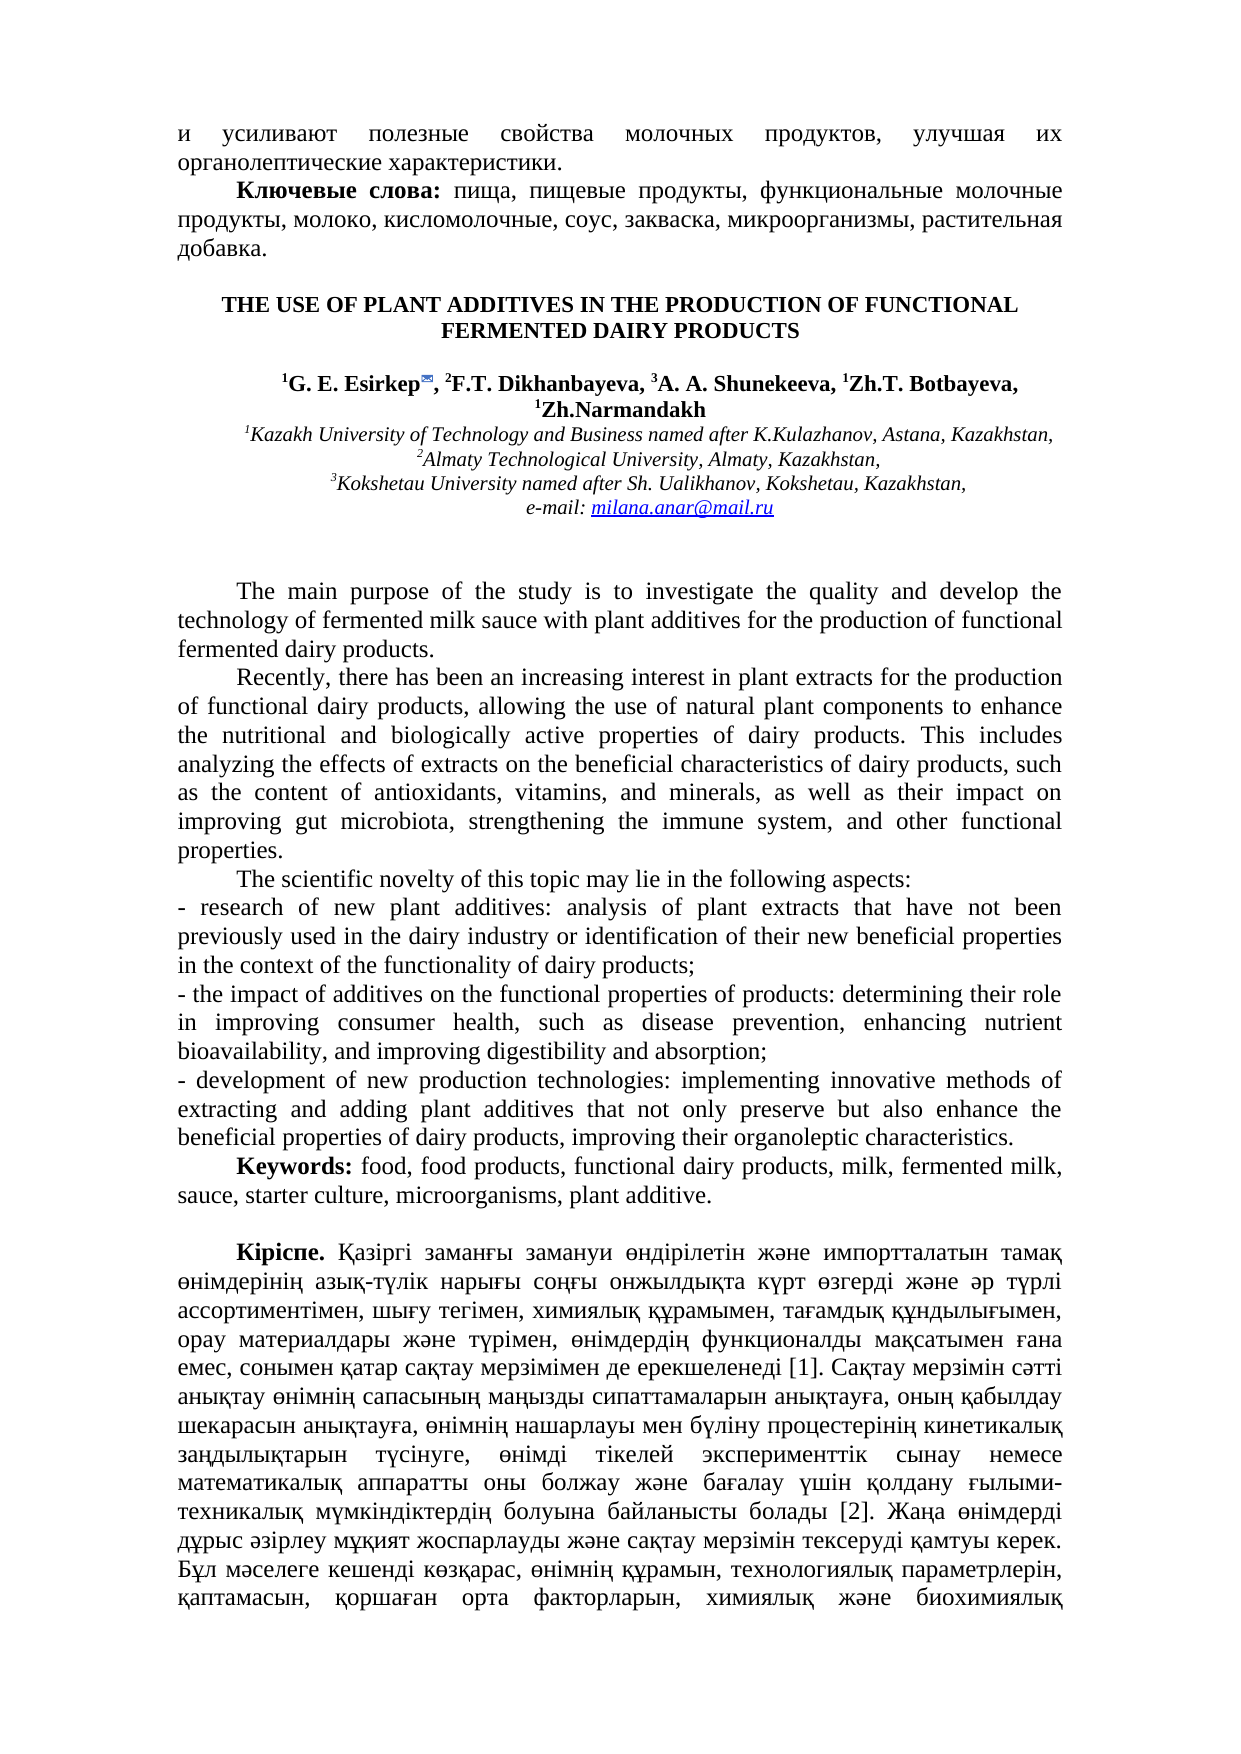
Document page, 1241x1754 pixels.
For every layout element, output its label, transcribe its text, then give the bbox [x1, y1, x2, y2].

text - development of new production technologies: implementing innovative methods of extracting and adding plant additives that not only preserve but also enhance the beneficial properties of dairy products, improving their organoleptic characteristics. [177, 1065, 1063, 1151]
text - the impact of additives on the functional properties of products: determining their role in improving consumer health, such as disease prevention, enhancing nutrient bioavailability, and improving digestibility and absorption; [177, 979, 1063, 1065]
text e-mail: milana.anar@mail.ru [177, 494, 1063, 519]
text Keywords: food, food products, functional dairy products, milk, fermented milk, sauce, starter culture, microorganisms, plant additive. [177, 1151, 1063, 1209]
text 3Kokshetau University named after Sh. Ualikhanov, Kokshetau, Kazakhstan, [177, 471, 1063, 494]
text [177, 118, 1063, 176]
text FERMENTED DAIRY PRODUCTS [177, 317, 1063, 343]
text The main purpose of the study is to investigate the quality and develop the technology of fermented milk sauce with plant additives for the production of functional fermented dairy products. [177, 576, 1063, 662]
text THE USE OF PLANT ADDITIVES IN THE PRODUCTION OF FUNCTIONAL [177, 291, 1063, 317]
text Recently, there has been an increasing interest in plant extracts for the production of functional dairy products, allowing the use of natural plant components to enhance the nutritional and biologically active properties of dairy products. This includes analyzing the effects of extracts on the beneficial characteristics of dairy products, such as the content of antioxidants, vitamins, and minerals, as well as their impact on improving gut microbiota, strengthening the immune system, and other functional properties. [177, 662, 1063, 864]
text Ключевые слова: пища, пищевые продукты, функциональные молочные продукты, молоко, кисломолочные, соус, закваска, микроорганизмы, растительная добавка. [177, 176, 1063, 262]
text 1Kazakh University of Technology and Business named after K.Kulazhanov, Astana, Kazakhstan, [177, 422, 1063, 446]
text 1G. E. Esirkep, 2F.T. Dikhanbayeva, 3A. A. Shunekeeva, 1Zh.T. Botbayeva, 1Zh.Narmandakh [177, 370, 1063, 422]
text 2Almaty Technological University, Almaty, Kazakhstan, [177, 446, 1063, 471]
text - research of new plant additives: analysis of plant extracts that have not been previously used in the dairy industry or identification of their new beneficial properties in the context of the functionality of dairy products; [177, 892, 1063, 979]
text The scientific novelty of this topic may lie in the following aspects: [177, 864, 1063, 892]
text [177, 1237, 1063, 1611]
